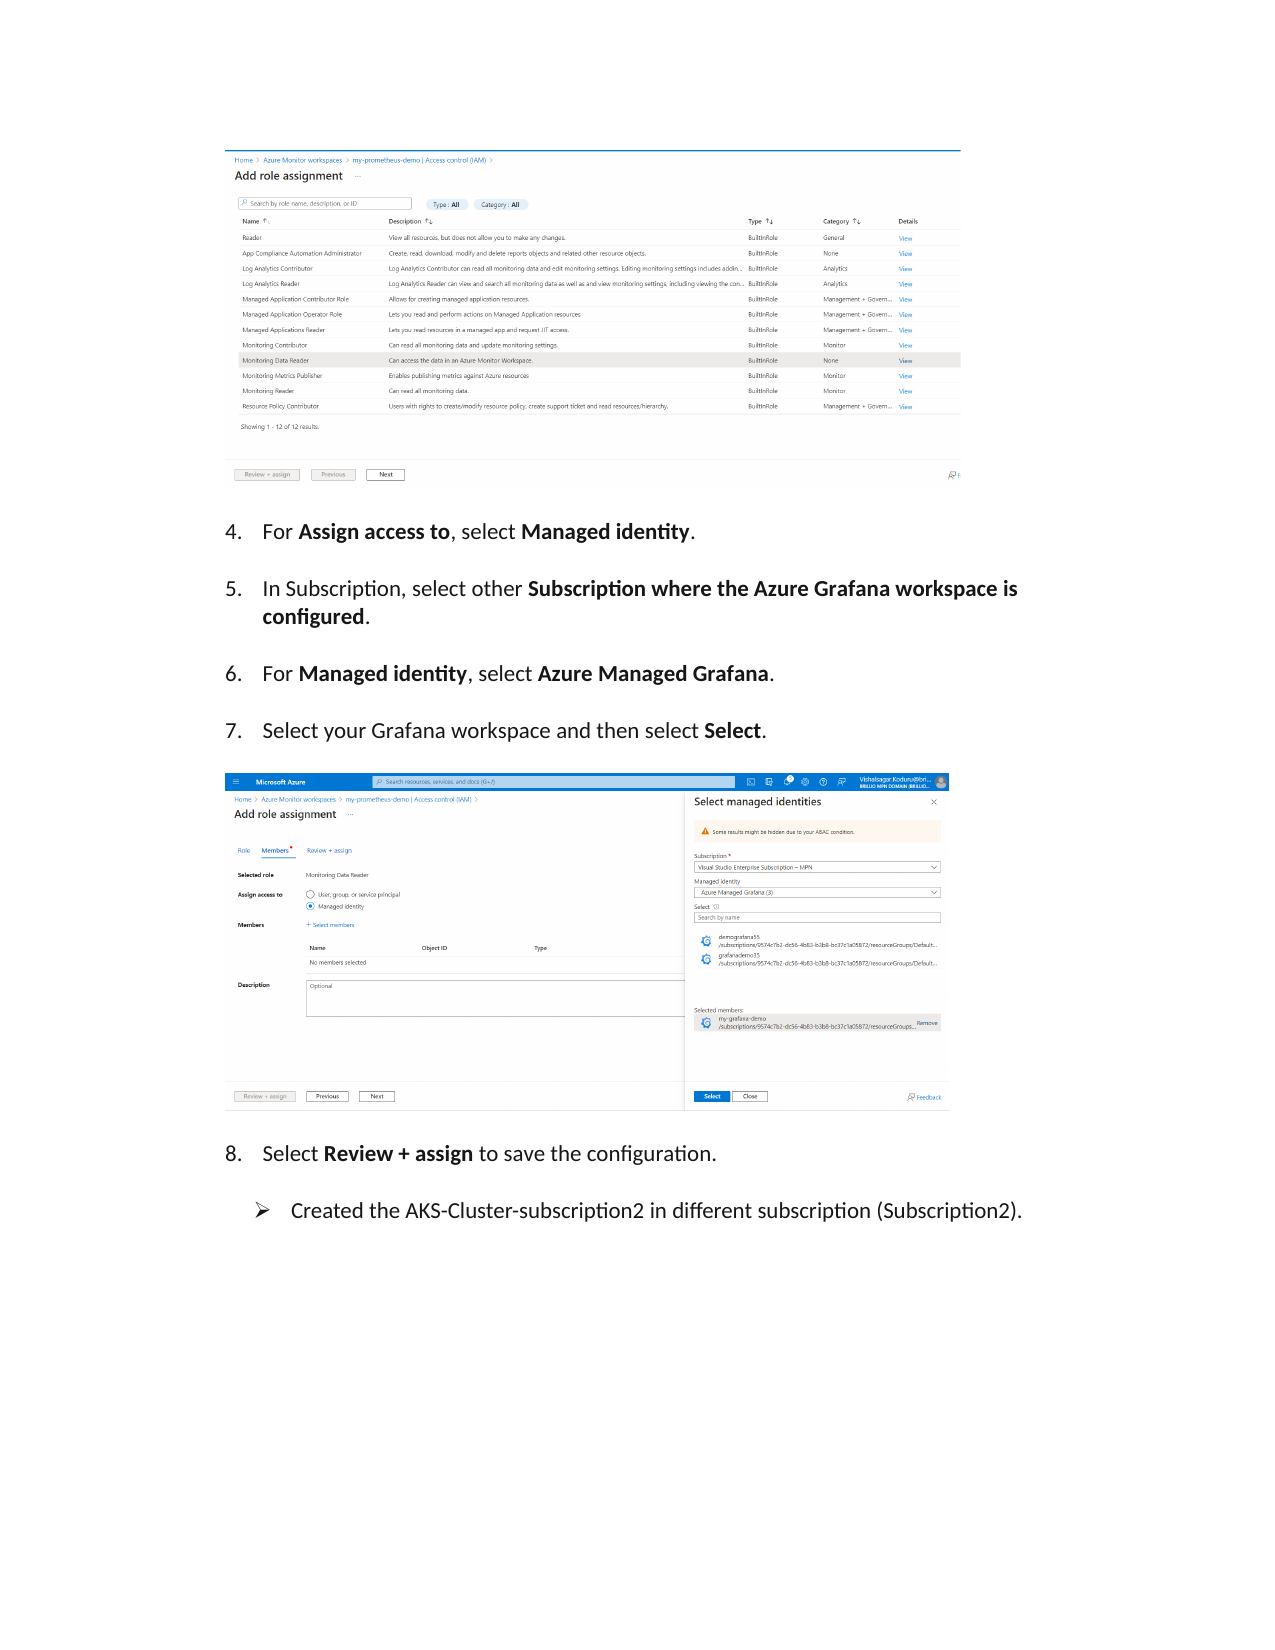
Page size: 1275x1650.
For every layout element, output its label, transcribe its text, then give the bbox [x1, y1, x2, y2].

list Select your Grafana workspace and then select Select. [225, 717, 1125, 744]
list For Managed identity, select Azure Managed Grafana. [225, 659, 1125, 687]
picture [225, 150, 961, 488]
list Select Review + assign to save the configuration. [225, 1139, 1125, 1167]
list Created the AKS-Cluster-subscription2 in different subscription (Subscription2). [253, 1196, 1125, 1224]
list For Assign access to, select Managed identity. [225, 517, 1125, 545]
picture [225, 773, 949, 1111]
list In Subscription, select other Subscription where the Azure Grafana workspace is configured. [225, 574, 1125, 630]
